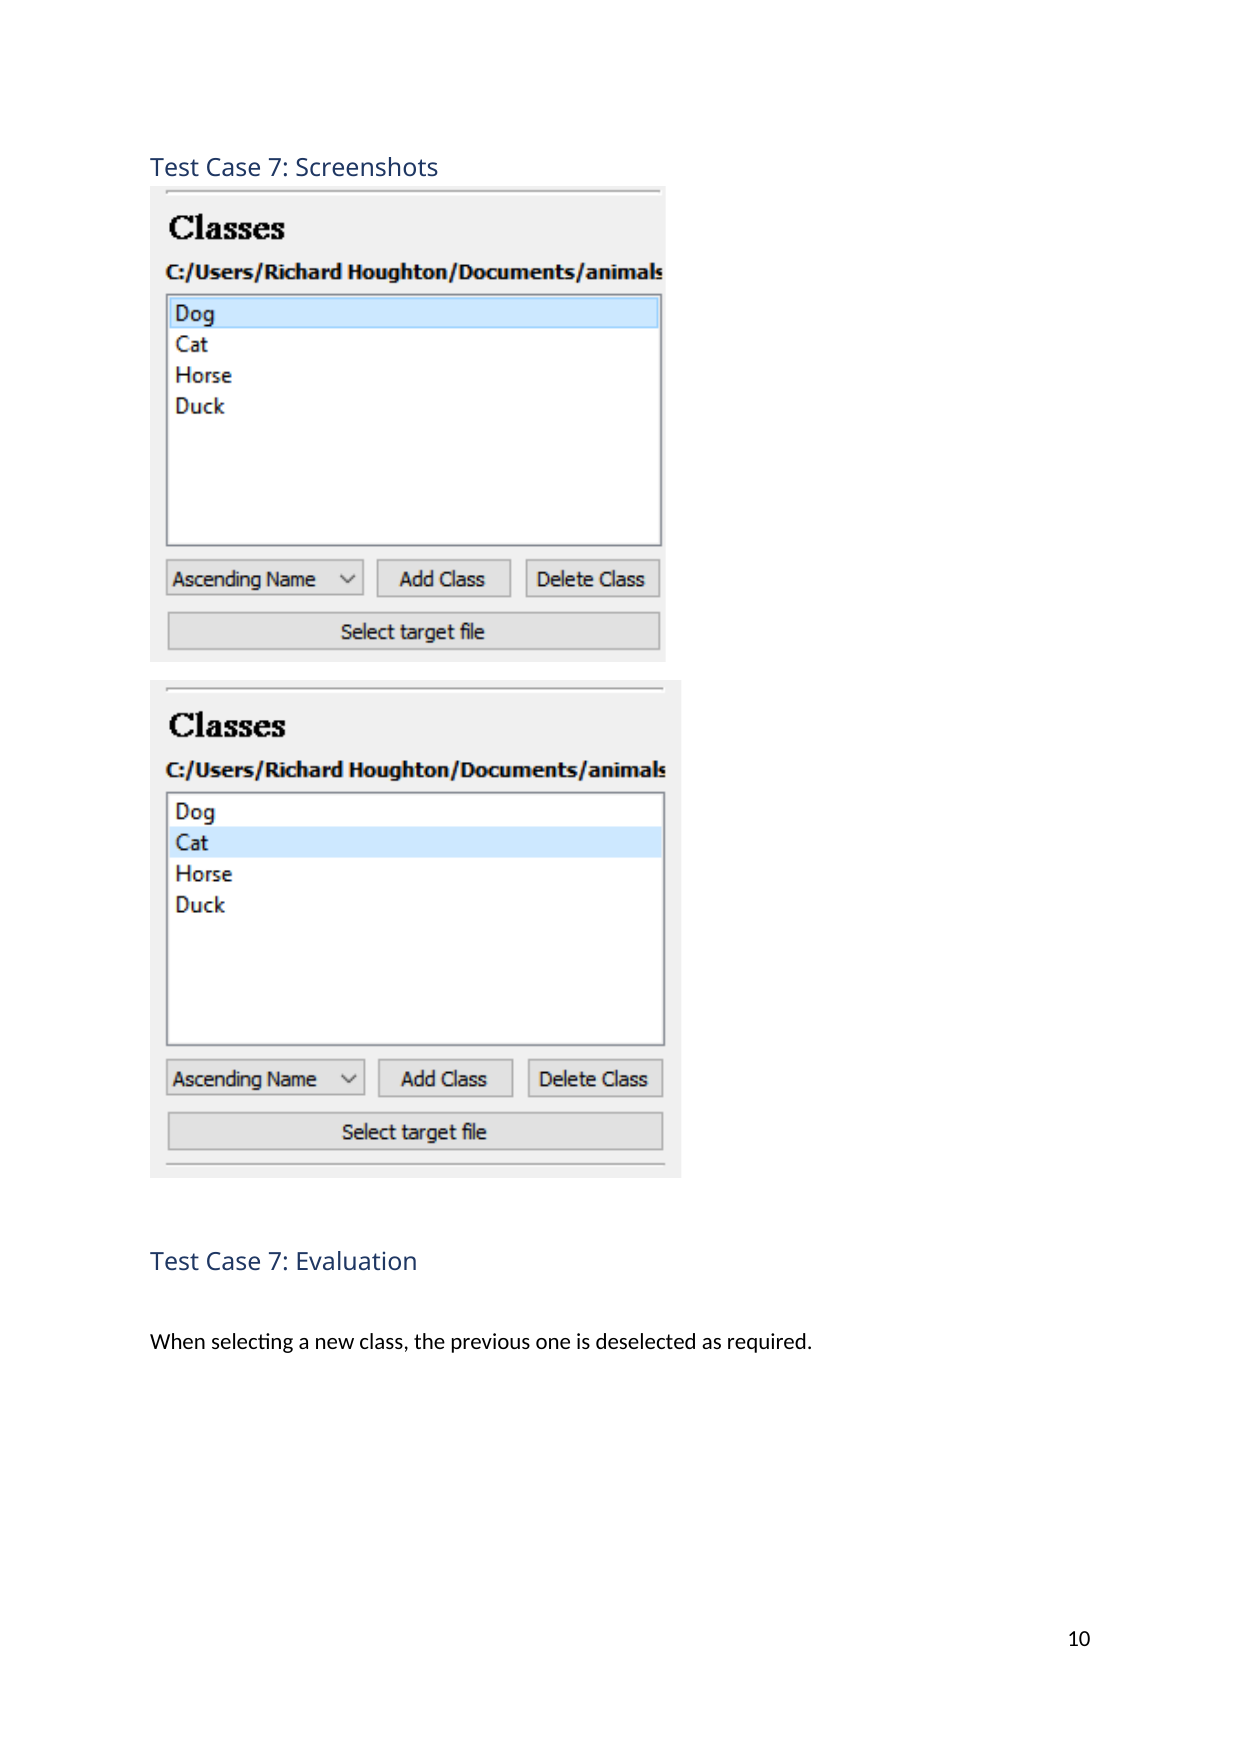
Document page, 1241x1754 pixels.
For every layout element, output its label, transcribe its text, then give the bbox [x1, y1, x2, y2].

picture [150, 186, 666, 662]
picture [150, 680, 682, 1178]
text When selecting a new class, the previous one is deselected as required. [150, 1327, 1090, 1355]
subtitle Test Case 7: Evaluation [150, 1244, 1090, 1278]
subtitle Test Case 7: Screenshots [150, 150, 1090, 184]
